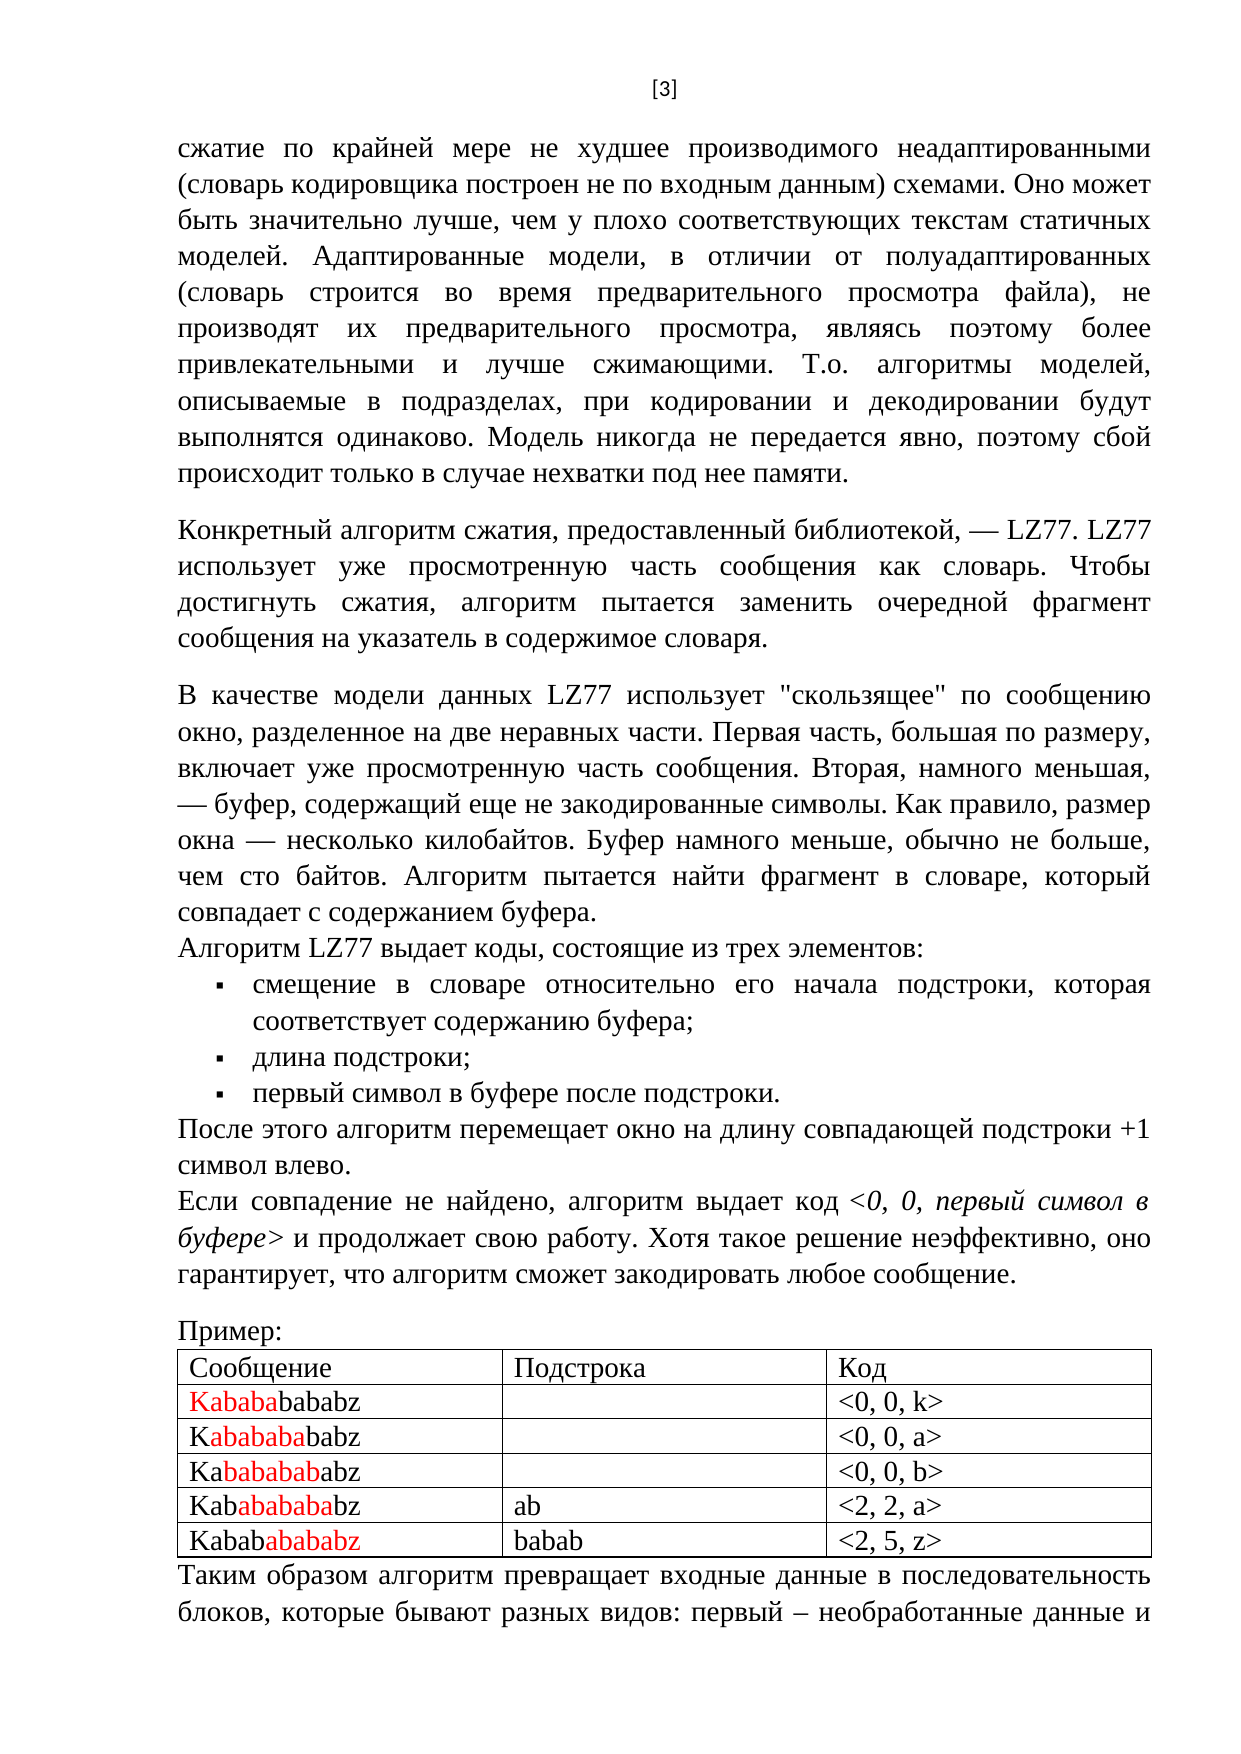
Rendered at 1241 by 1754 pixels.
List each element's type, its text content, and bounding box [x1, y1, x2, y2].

table_cell <0, 0, k> [827, 1385, 1151, 1418]
text В качестве модели данных LZ77 использует "скользящее" по сообщению окно, разделенное на две неравных части. Первая часть, большая по размеру, включает уже просмотренную часть сообщения. Вторая, намного меньшая, — буфер, содержащий еще не закодированные символы. Как правило, размер окна — несколько килобайтов. Буфер намного меньше, обычно не больше, чем сто байтов. Алгоритм пытается найти фрагмент в словаре, который совпадает с содержанием буфера. [177, 677, 1152, 928]
table_cell <2, 5, z> [827, 1523, 1151, 1556]
text Пример: [177, 1313, 1152, 1346]
list длина подстроки; [215, 1039, 1152, 1072]
table_cell Kabababababz [178, 1488, 502, 1522]
table_cell Kabababababz [178, 1523, 502, 1556]
table_header Код [827, 1350, 1151, 1383]
table_cell ab [503, 1488, 826, 1522]
table_cell <0, 0, a> [827, 1419, 1151, 1453]
text После этого алгоритм перемещает окно на длину совпадающей подстроки +1 символ влево. [177, 1111, 1152, 1181]
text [177, 1558, 1152, 1627]
table_cell <2, 2, a> [827, 1488, 1151, 1522]
text Конкретный алгоритм сжатия, предоставленный библиотекой, — LZ77. LZ77 использует уже просмотренную часть сообщения как словарь. Чтобы достигнуть сжатия, алгоритм пытается заменить очередной фрагмент сообщения на указатель в содержимое словаря. [177, 512, 1152, 654]
text Алгоритм LZ77 выдает коды, состоящие из трех элементов: [177, 931, 1152, 964]
table_cell [503, 1454, 826, 1487]
table_cell [503, 1419, 826, 1453]
table_cell Kabababababz [178, 1385, 502, 1418]
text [177, 130, 1152, 489]
table_cell babab [503, 1523, 826, 1556]
table_header Сообщение [178, 1350, 502, 1383]
table_cell Kabababababz [178, 1454, 502, 1487]
text Если совпадение не найдено, алгоритм выдает код <0, 0, первый символ в буфере> и продолжает свою работу. Хотя такое решение неэффективно, оно гарантирует, что алгоритм сможет закодировать любое сообщение. [177, 1183, 1152, 1289]
table_header Подстрока [503, 1350, 826, 1383]
list смещение в словаре относительно его начала подстроки, которая соответствует содержанию буфера; [215, 967, 1152, 1036]
table_cell [503, 1385, 826, 1418]
table_cell Kabababababz [178, 1419, 502, 1453]
table_cell <0, 0, b> [827, 1454, 1151, 1487]
list первый символ в буфере после подстроки. [215, 1075, 1152, 1109]
